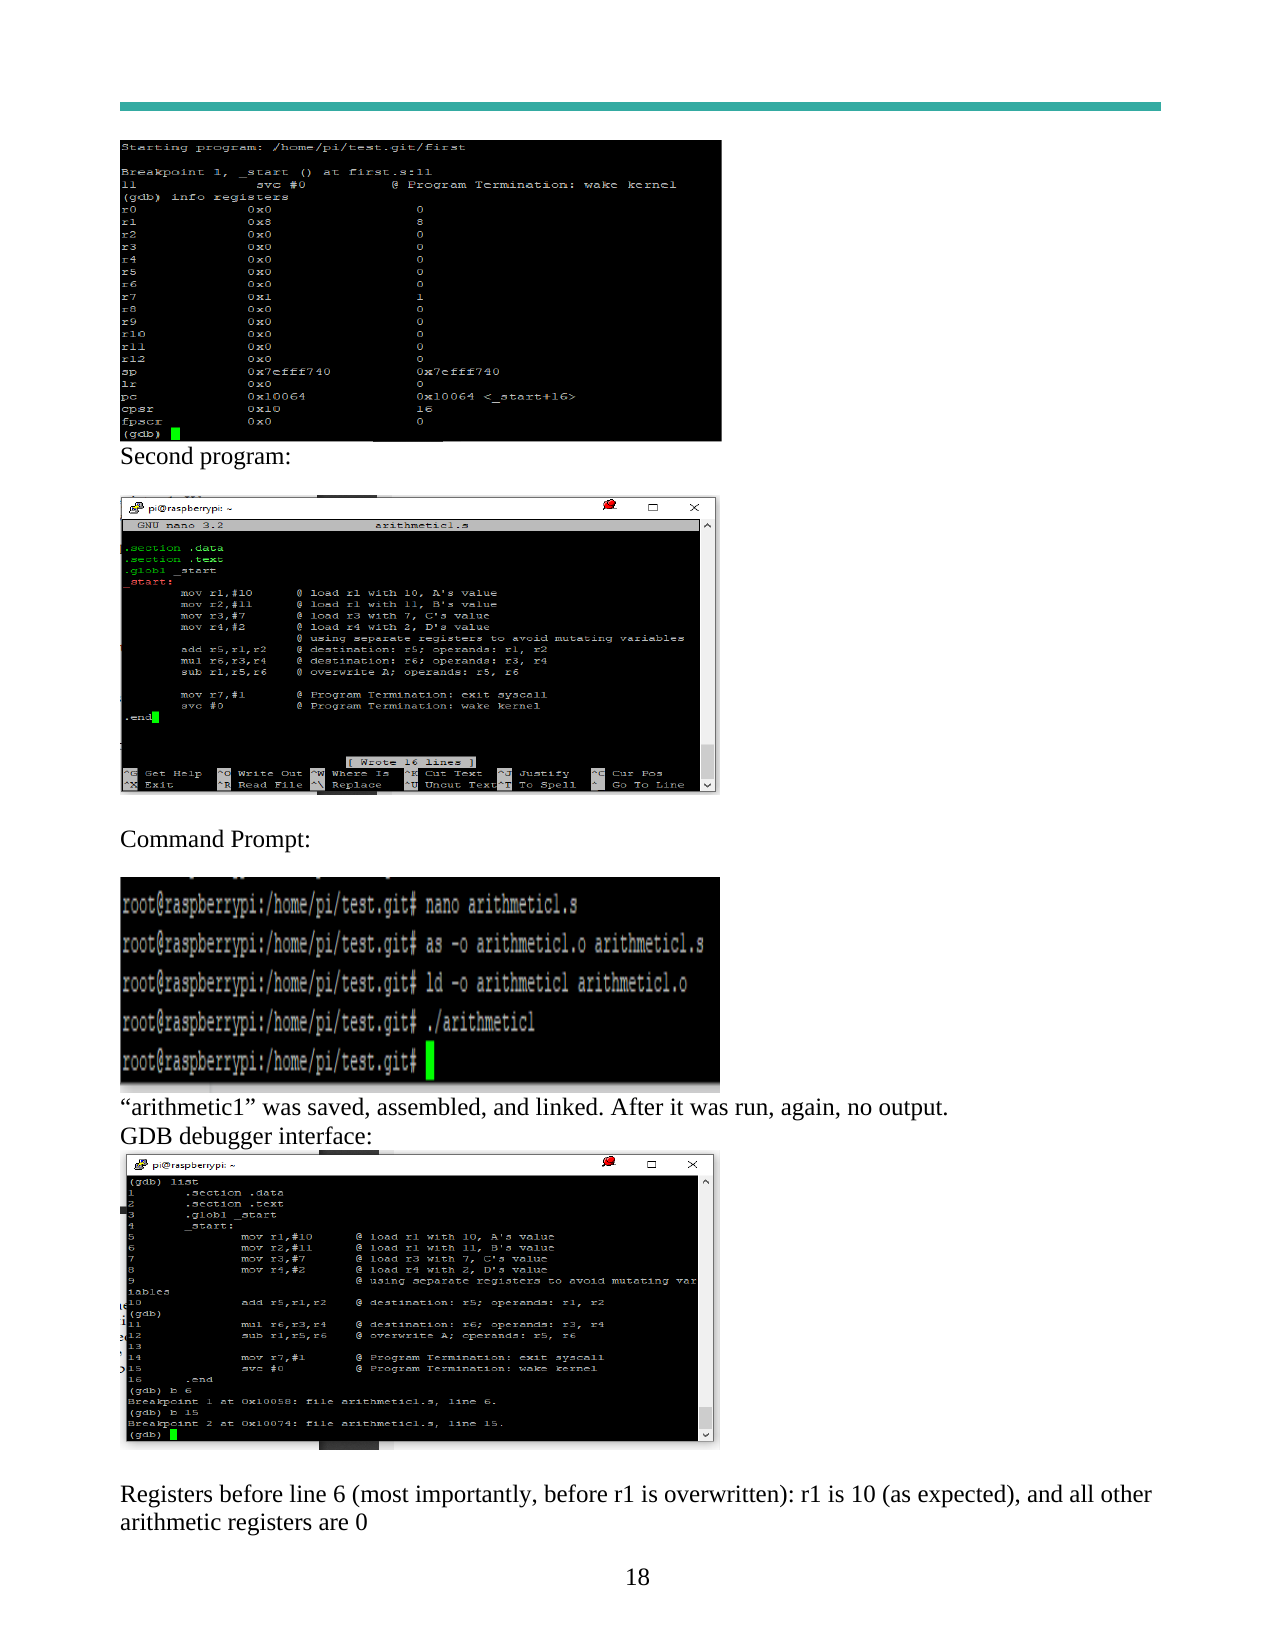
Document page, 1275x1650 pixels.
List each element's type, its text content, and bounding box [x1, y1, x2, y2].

text “arithmetic1” was saved, assembled, and linked. After it was run, again, no output. [120, 1092, 1155, 1121]
text Registers before line 6 (most importantly, before r1 is overwritten): r1 is 10 (as expected), and all other arithmetic registers are 0 [120, 1479, 1155, 1536]
text GDB debugger interface: [120, 1121, 433, 1150]
picture [120, 1150, 720, 1450]
text Command Prompt: [120, 824, 1155, 852]
picture [120, 495, 720, 795]
text Second program: [120, 441, 1155, 470]
picture [120, 877, 720, 1093]
picture [120, 140, 722, 442]
